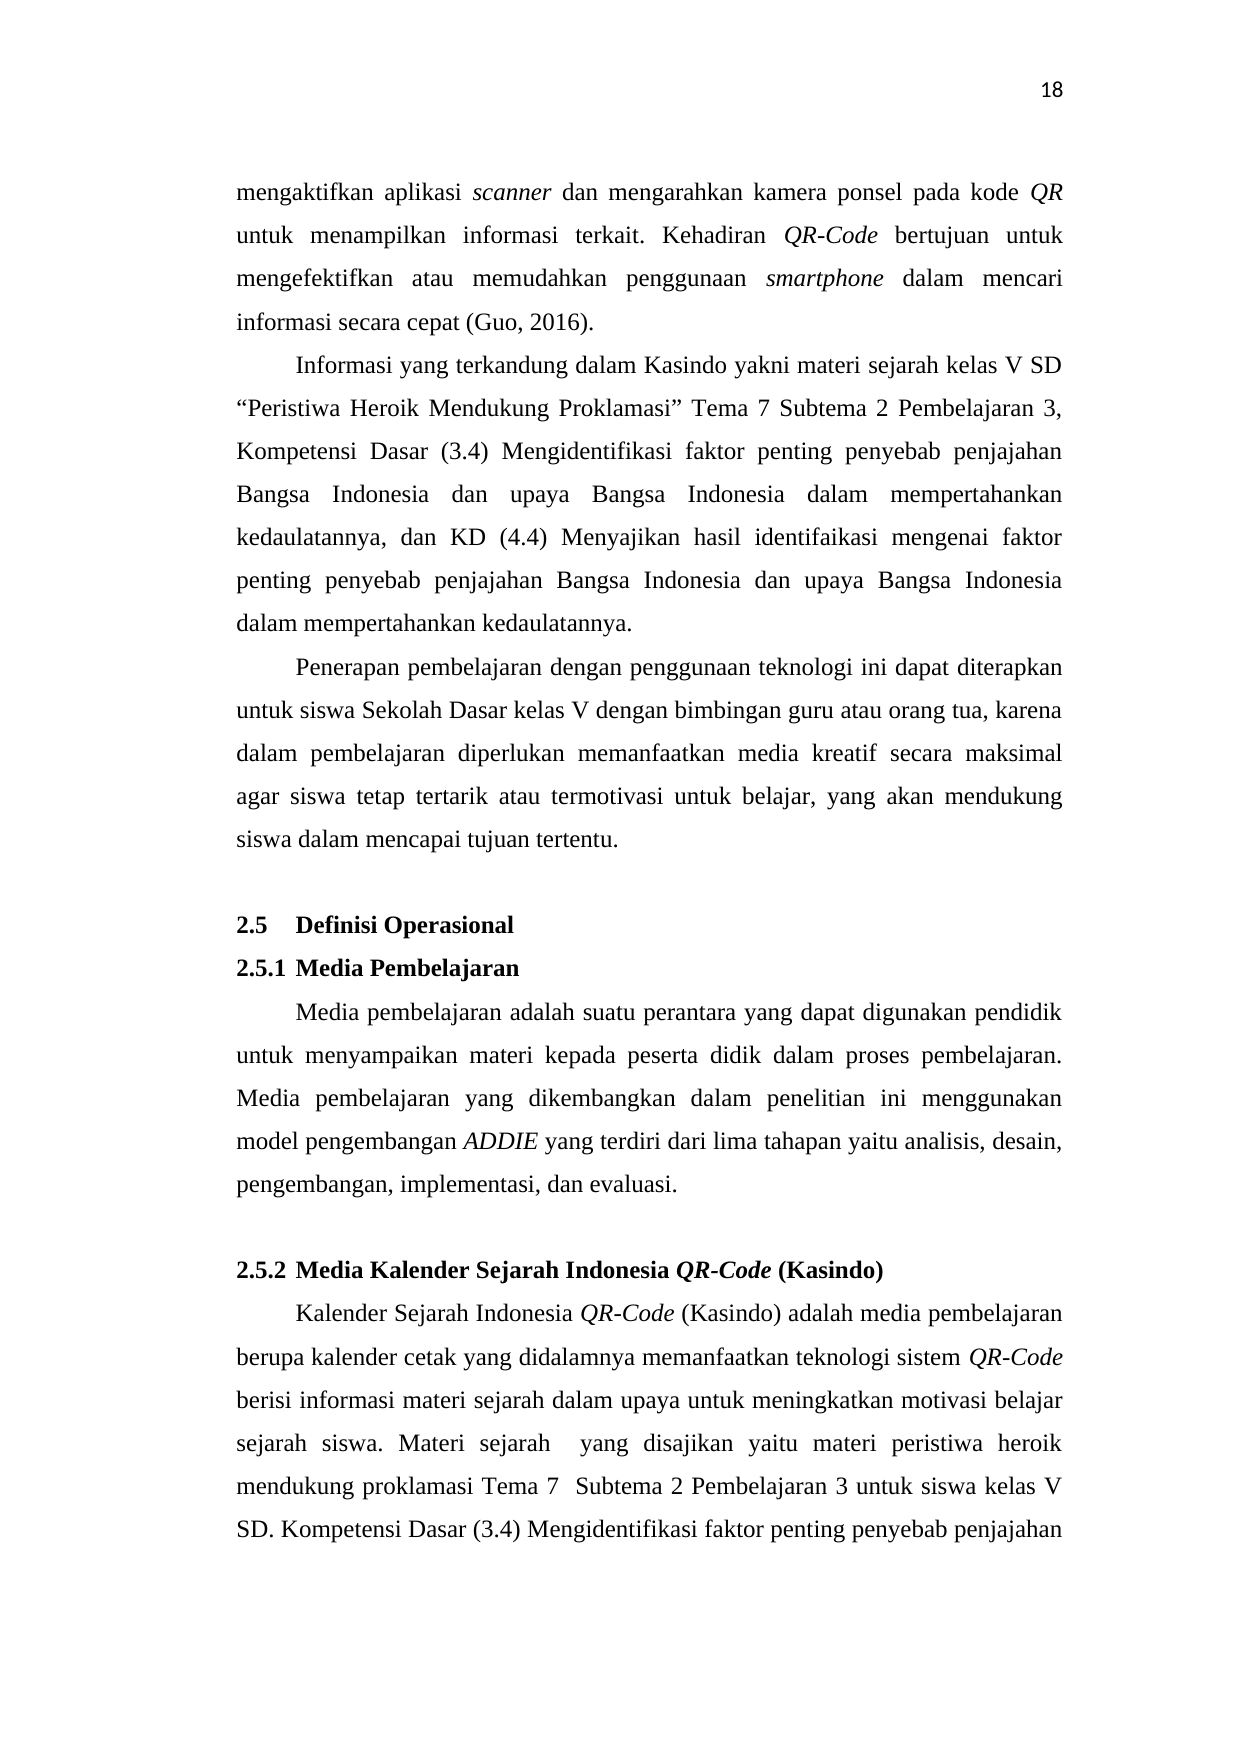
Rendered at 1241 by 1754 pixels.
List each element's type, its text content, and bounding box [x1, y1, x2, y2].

list Media Kalender Sejarah Indonesia QR-Code (Kasindo) [236, 1255, 1063, 1284]
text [236, 1298, 1063, 1543]
text Media pembelajaran adalah suatu perantara yang dapat digunakan pendidik untuk menyampaikan materi kepada peserta didik dalam proses pembelajaran. Media pembelajaran yang dikembangkan dalam penelitian ini menggunakan model pengembangan ADDIE yang terdiri dari lima tahapan yaitu analisis, desain, pengembangan, implementasi, dan evaluasi. [236, 997, 1063, 1198]
text Penerapan pembelajaran dengan penggunaan teknologi ini dapat diterapkan untuk siswa Sekolah Dasar kelas V dengan bimbingan guru atau orang tua, karena dalam pembelajaran diperlukan memanfaatkan media kreatif secara maksimal agar siswa tetap tertarik atau termotivasi untuk belajar, yang akan mendukung siswa dalam mencapai tujuan tertentu. [236, 652, 1063, 853]
list Media Pembelajaran [236, 953, 1063, 982]
list Definisi Operasional [236, 910, 1063, 939]
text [236, 177, 1063, 335]
text Informasi yang terkandung dalam Kasindo yakni materi sejarah kelas V SD “Peristiwa Heroik Mendukung Proklamasi” Tema 7 Subtema 2 Pembelajaran 3, Kompetensi Dasar (3.4) Mengidentifikasi faktor penting penyebab penjajahan Bangsa Indonesia dan upaya Bangsa Indonesia dalam mempertahankan kedaulatannya, dan KD (4.4) Menyajikan hasil identifaikasi mengenai faktor penting penyebab penjajahan Bangsa Indonesia dan upaya Bangsa Indonesia dalam mempertahankan kedaulatannya. [236, 350, 1063, 637]
